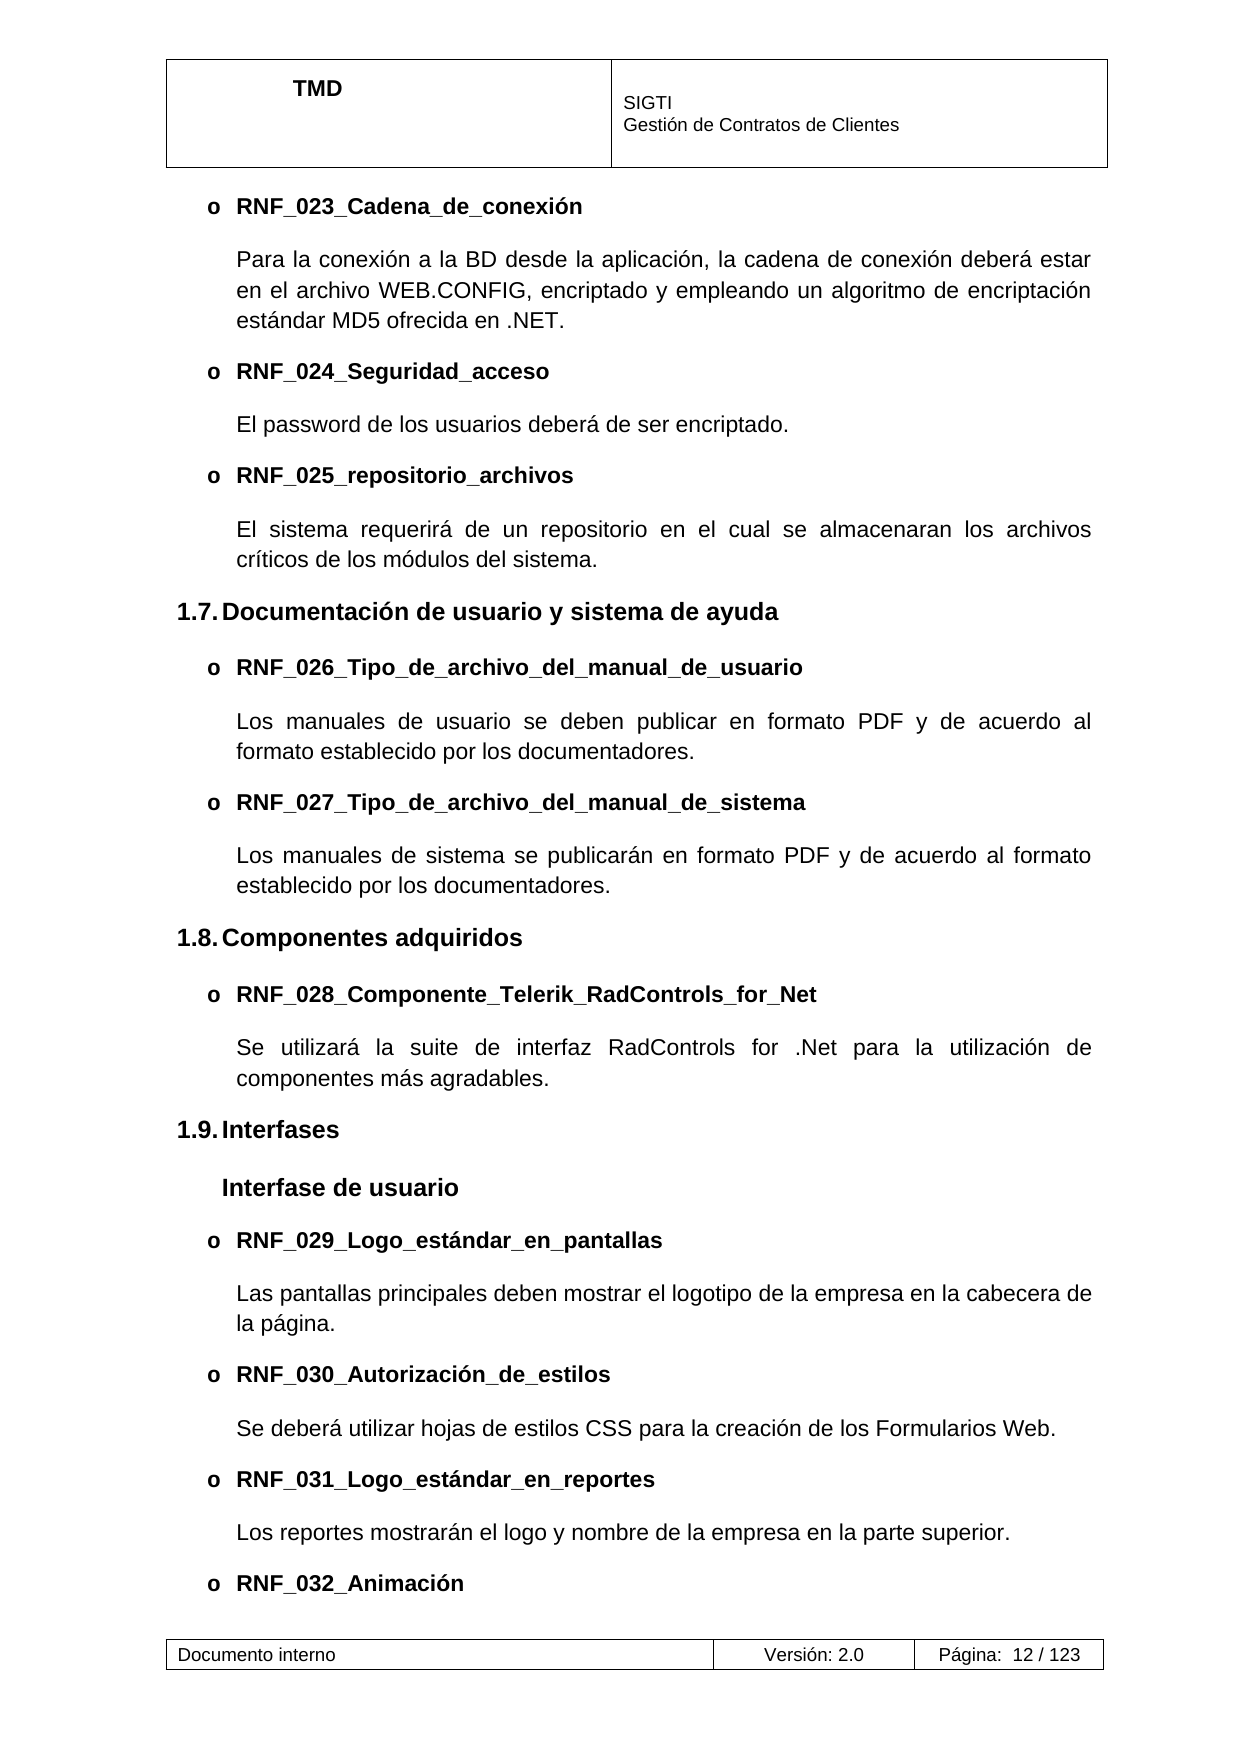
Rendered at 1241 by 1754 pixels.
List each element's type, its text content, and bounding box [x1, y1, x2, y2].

subtitle Componentes adquiridos [177, 923, 1092, 952]
list RNF_023_Cadena_de_conexión [207, 193, 1092, 221]
list RNF_030_Autorización_de_estilos [207, 1361, 1092, 1390]
list RNF_029_Logo_estándar_en_pantallas [207, 1227, 1092, 1255]
text Se deberá utilizar hojas de estilos CSS para la creación de los Formularios Web. [236, 1415, 1092, 1441]
text Los manuales de sistema se publicarán en formato PDF y de acuerdo al formato establecido por los documentadores. [236, 842, 1092, 899]
subtitle Interfases [177, 1116, 1092, 1144]
list RNF_026_Tipo_de_archivo_del_manual_de_usuario [207, 654, 1092, 683]
list RNF_031_Logo_estándar_en_reportes [207, 1466, 1092, 1494]
text Para la conexión a la BD desde la aplicación, la cadena de conexión deberá estar en el archivo WEB.CONFIG, encriptado y empleando un algoritmo de encriptación estándar MD5 ofrecida en .NET. [236, 246, 1092, 333]
list RNF_028_Componente_Telerik_RadControls_for_Net [207, 981, 1092, 1009]
text Los reportes mostrarán el logo y nombre de la empresa en la parte superior. [236, 1519, 1092, 1546]
text El sistema requerirá de un repositorio en el cual se almacenaran los archivos críticos de los módulos del sistema. [236, 516, 1092, 572]
list RNF_032_Animación [207, 1570, 1092, 1598]
text El password de los usuarios deberá de ser encriptado. [236, 411, 1092, 437]
text Las pantallas principales deben mostrar el logotipo de la empresa en la cabecera de la página. [236, 1280, 1092, 1337]
list RNF_024_Seguridad_acceso [207, 358, 1092, 386]
text Se utilizará la suite de interfaz RadControls for .Net para la utilización de componentes más agradables. [236, 1034, 1092, 1091]
text Los manuales de usuario se deben publicar en formato PDF y de acuerdo al formato establecido por los documentadores. [236, 708, 1092, 764]
list RNF_025_repositorio_archivos [207, 462, 1092, 491]
list RNF_027_Tipo_de_archivo_del_manual_de_sistema [207, 789, 1092, 817]
subtitle Documentación de usuario y sistema de ayuda [177, 597, 1092, 626]
text Interfase de usuario [222, 1173, 1092, 1202]
